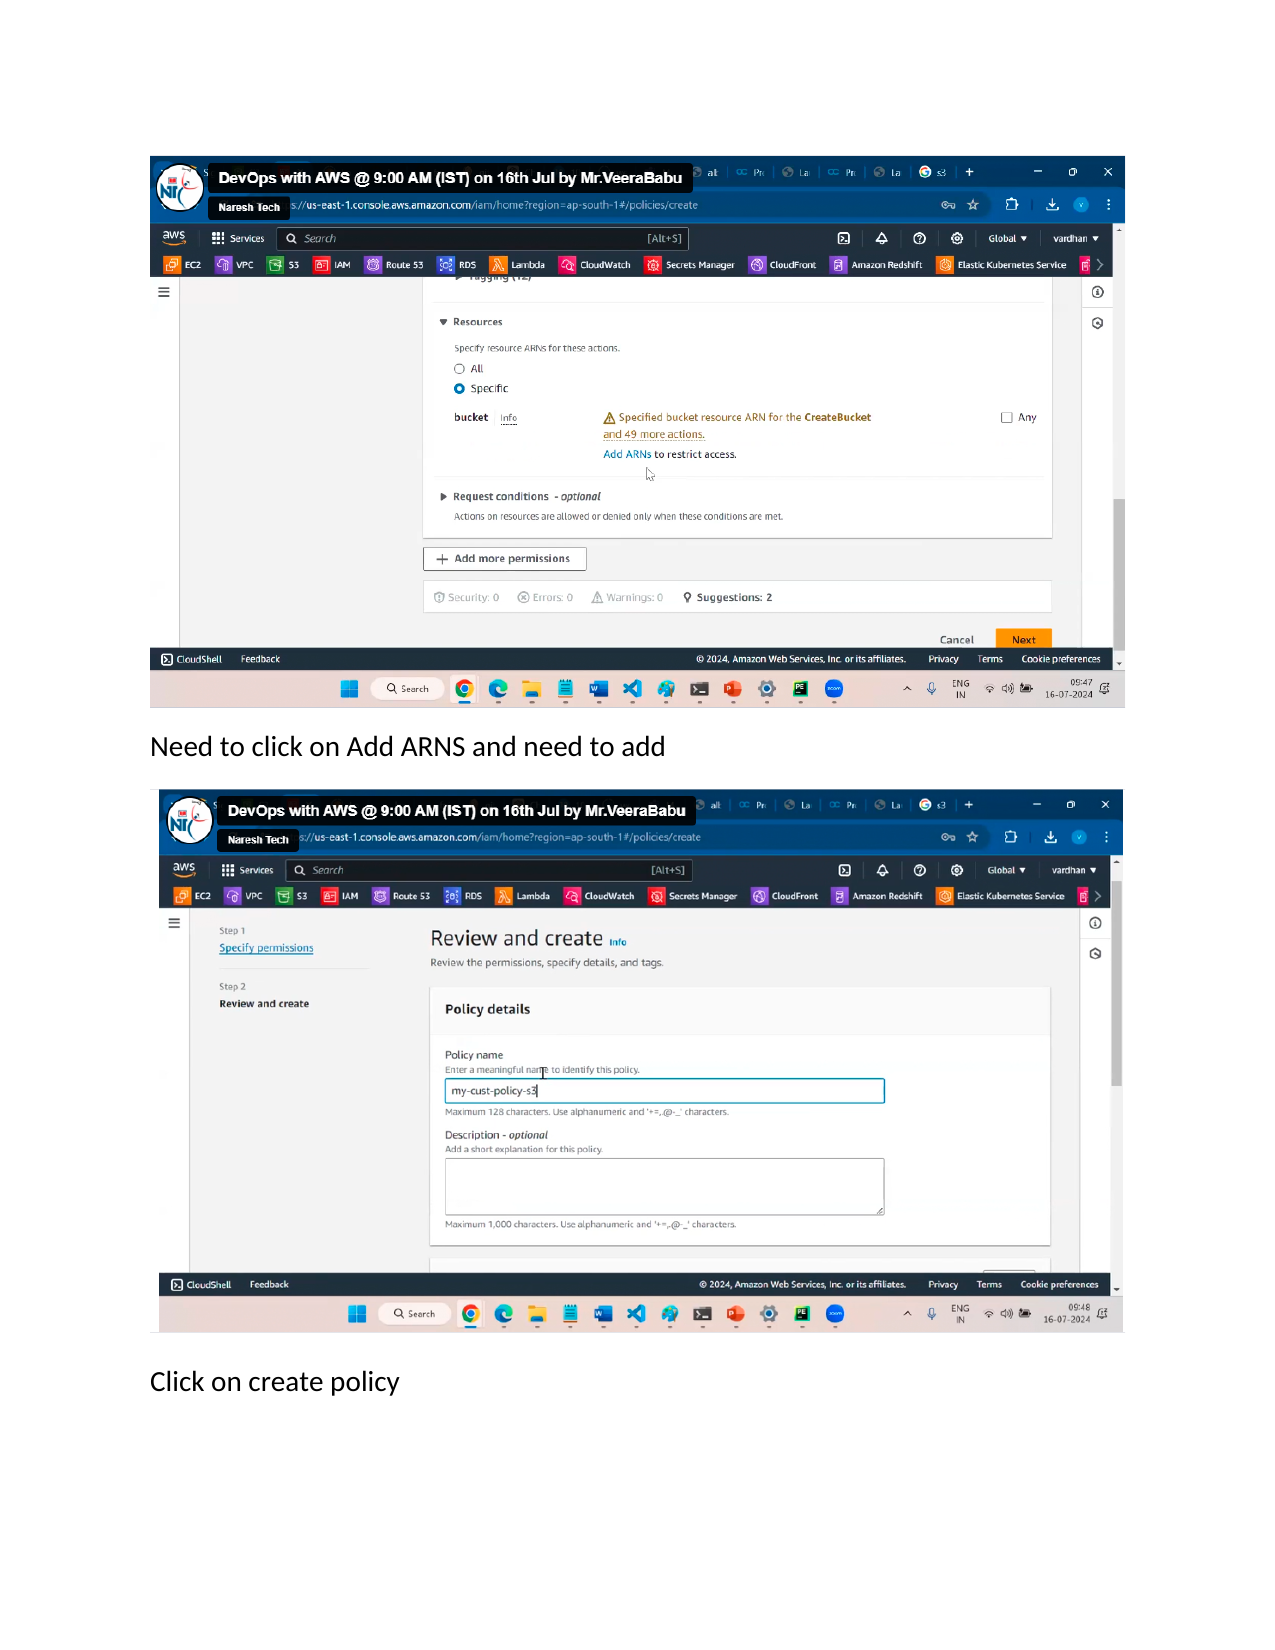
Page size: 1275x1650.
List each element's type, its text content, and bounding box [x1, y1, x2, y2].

picture [150, 150, 1125, 710]
picture [150, 783, 1125, 1345]
text Need to click on Add ARNS and need to add [150, 728, 1125, 764]
text Click on create policy [150, 1363, 1125, 1399]
